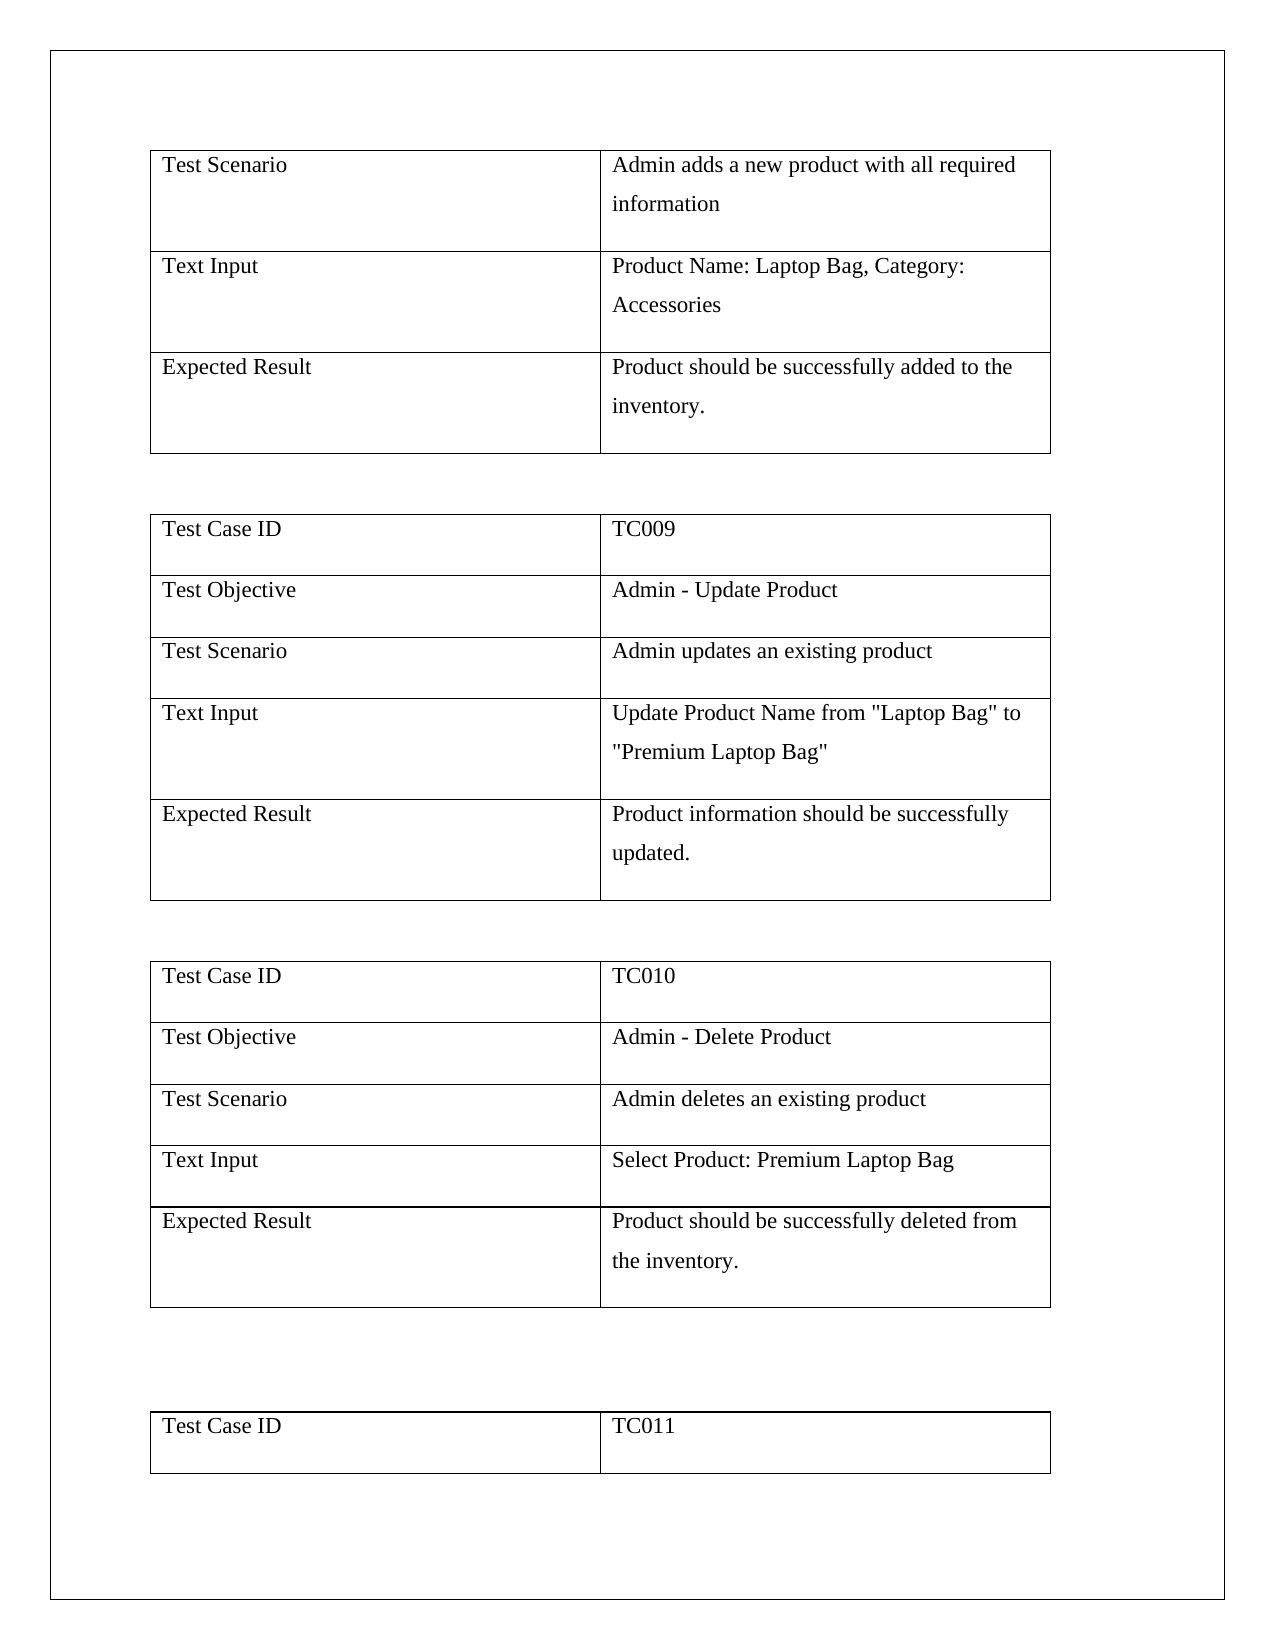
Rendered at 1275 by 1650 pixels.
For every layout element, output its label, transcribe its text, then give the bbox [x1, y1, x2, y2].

table_cell Admin deletes an existing product [601, 1085, 1050, 1145]
table_cell Test Scenario [151, 638, 600, 698]
table_cell Product should be successfully deleted from the inventory. [601, 1208, 1050, 1307]
table_cell Text Input [151, 699, 600, 799]
table_cell Test Objective [151, 576, 600, 637]
table_header TC011 [601, 1413, 1050, 1473]
table_cell Test Scenario [151, 1085, 600, 1145]
table_cell Admin updates an existing product [601, 638, 1050, 698]
table_cell Text Input [151, 1146, 600, 1206]
table_cell Admin adds a new product with all required information [601, 151, 1050, 251]
table_header TC010 [601, 962, 1050, 1022]
table_cell Admin - Delete Product [601, 1023, 1050, 1084]
table_cell Text Input [151, 252, 600, 352]
table_header Test Case ID [151, 515, 600, 575]
table_header Test Case ID [151, 1413, 600, 1473]
table_cell Product Name: Laptop Bag, Category: Accessories [601, 252, 1050, 352]
table_header Test Case ID [151, 962, 600, 1022]
table_cell Expected Result [151, 800, 600, 899]
table_cell Expected Result [151, 353, 600, 452]
table_cell Test Objective [151, 1023, 600, 1084]
table_cell Update Product Name from "Laptop Bag" to "Premium Laptop Bag" [601, 699, 1050, 799]
table_cell Select Product: Premium Laptop Bag [601, 1146, 1050, 1206]
table_cell Product should be successfully added to the inventory. [601, 353, 1050, 452]
table_cell Test Scenario [151, 151, 600, 251]
table_header TC009 [601, 515, 1050, 575]
table_cell Product information should be successfully updated. [601, 800, 1050, 899]
table_cell Expected Result [151, 1208, 600, 1307]
table_cell Admin - Update Product [601, 576, 1050, 637]
